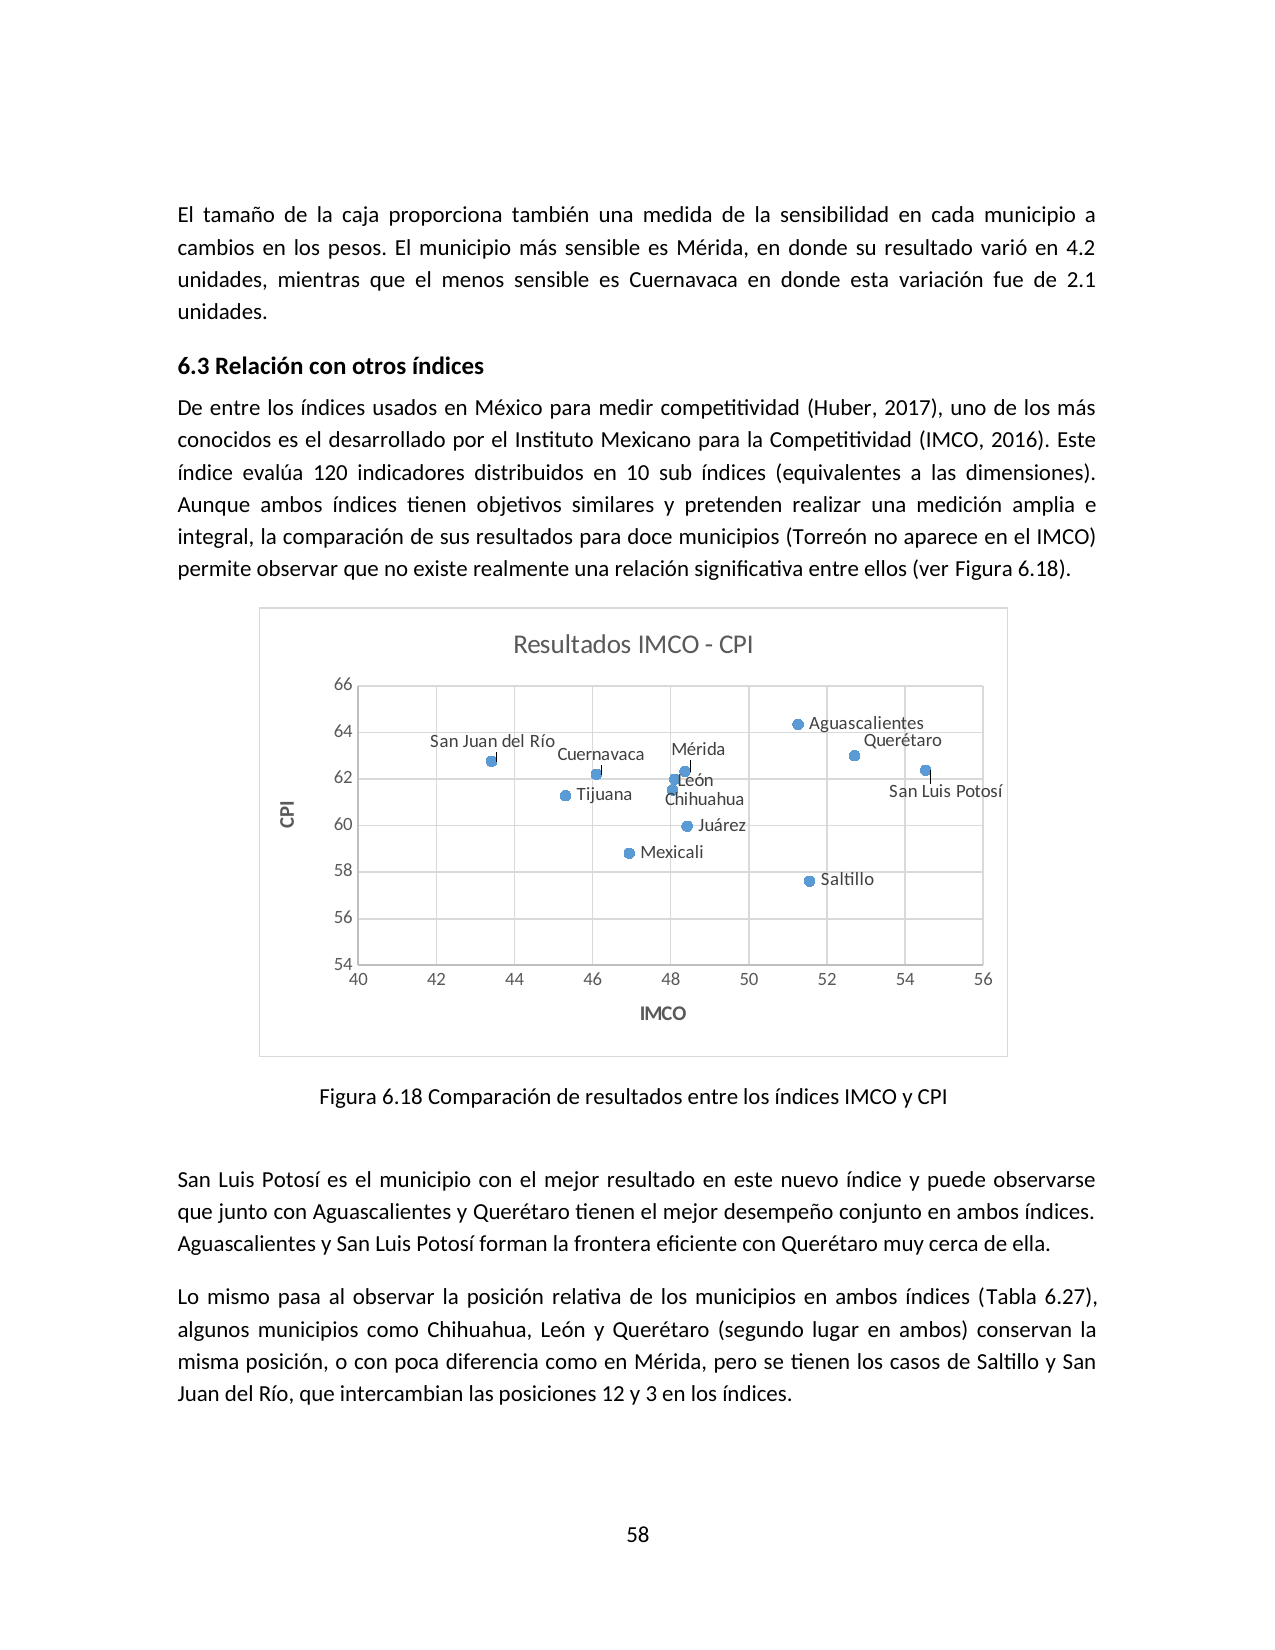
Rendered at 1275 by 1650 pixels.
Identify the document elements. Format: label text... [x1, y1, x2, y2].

text El tamaño de la caja proporciona también una medida de la sensibilidad en cada municipio a cambios en los pesos. El municipio más sensible es Mérida, en donde su resultado varió en 4.2 unidades, mientras que el menos sensible es Cuernavaca en donde esta variación fue de 2.1 unidades. [177, 201, 1098, 325]
text San Luis Potosí es el municipio con el mejor resultado en este nuevo índice y puede observarse que junto con Aguascalientes y Querétaro tienen el mejor desempeño conjunto en ambos índices. Aguascalientes y San Luis Potosí forman la frontera eficiente con Querétaro muy cerca de ella. [177, 1165, 1098, 1257]
subtitle Relación con otros índices [177, 350, 1098, 381]
table_header [166, 607, 1101, 1082]
